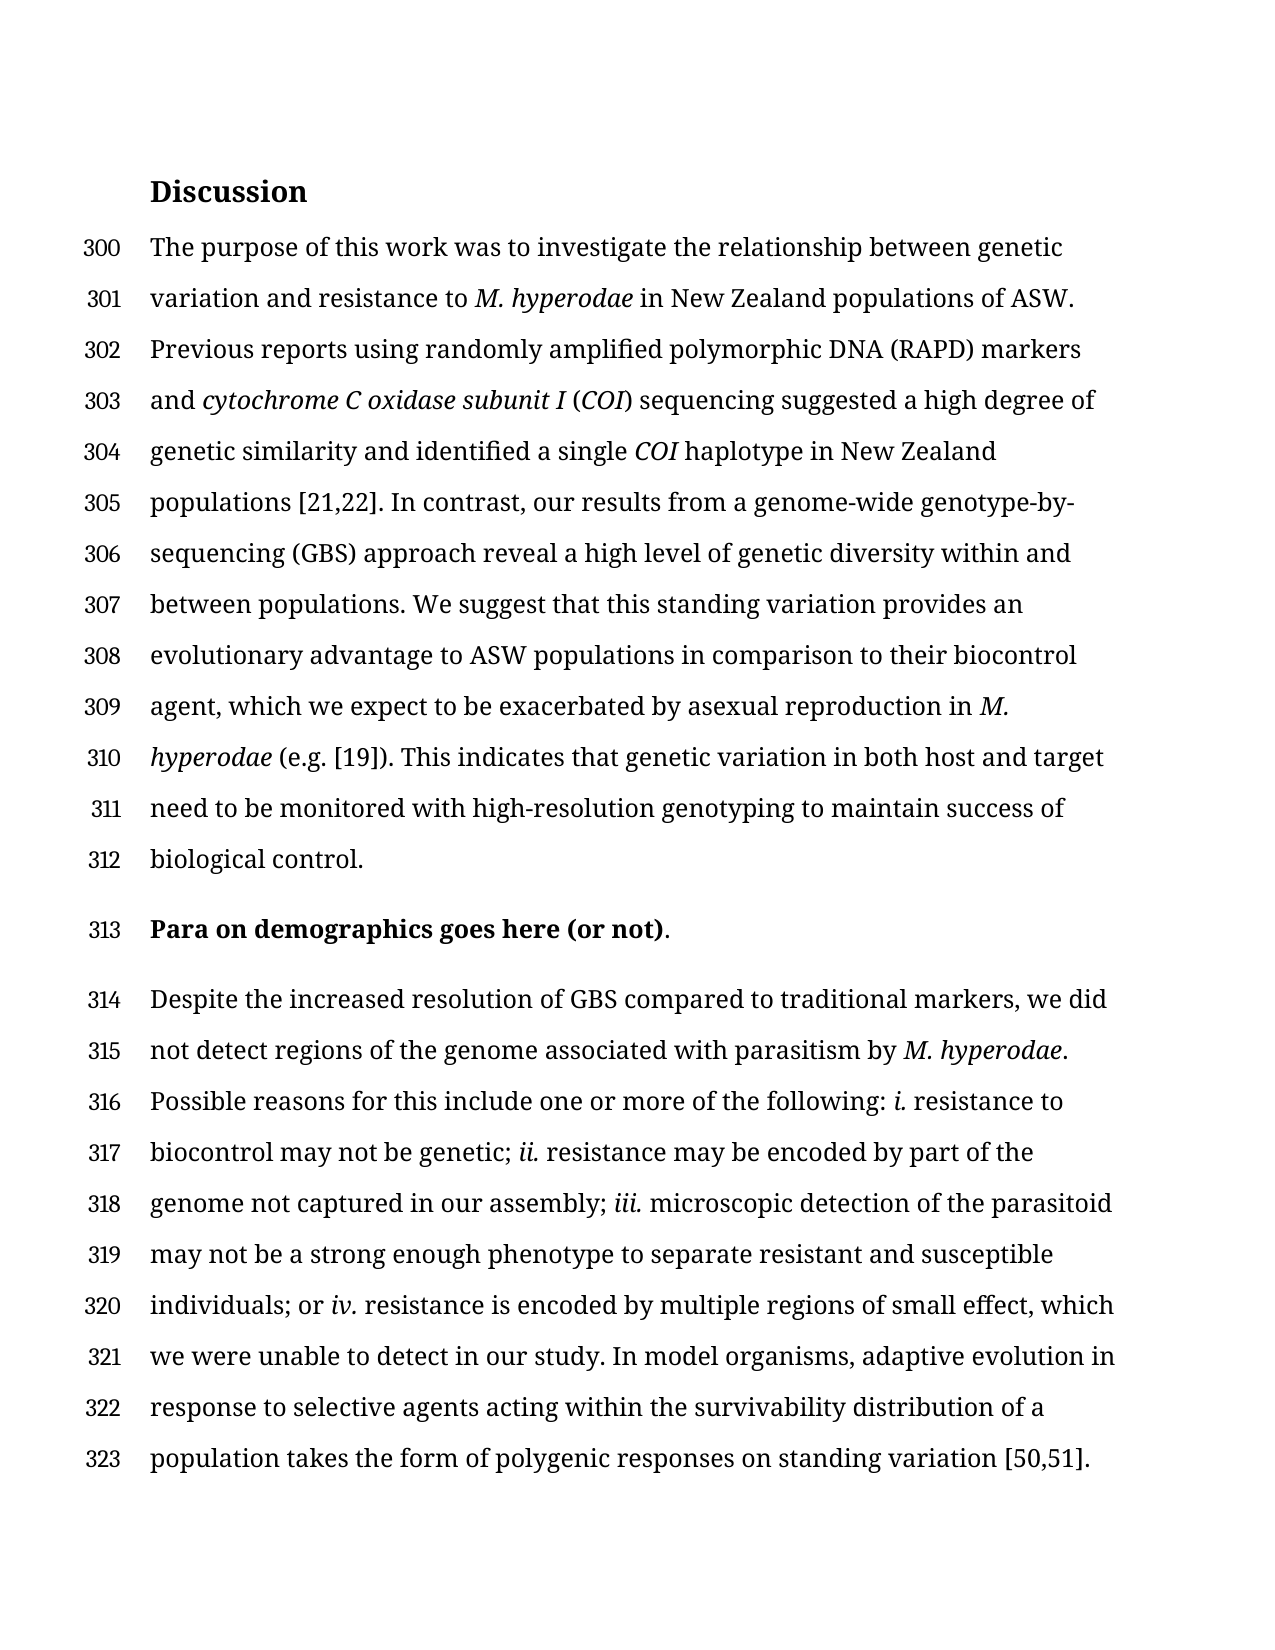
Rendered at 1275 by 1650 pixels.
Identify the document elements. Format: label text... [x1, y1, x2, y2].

text The purpose of this work was to investigate the relationship between genetic variation and resistance to M. hyperodae in New Zealand populations of ASW. Previous reports using randomly amplified polymorphic DNA (RAPD) markers and cytochrome C oxidase subunit I (COI) sequencing suggested a high degree of genetic similarity and identified a single COI haplotype in New Zealand populations [21,22]. In contrast, our results from a genome-wide genotype-by-sequencing (GBS) approach reveal a high level of genetic diversity within and between populations. We suggest that this standing variation provides an evolutionary advantage to ASW populations in comparison to their biocontrol agent, which we expect to be exacerbated by asexual reproduction in M. hyperodae (e.g. [19]). This indicates that genetic variation in both host and target need to be monitored with high-resolution genotyping to maintain success of biological control. [150, 229, 1125, 876]
text Para on demographics goes here (or not). [150, 912, 1125, 946]
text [150, 981, 1125, 1475]
subtitle Discussion [150, 171, 1125, 211]
